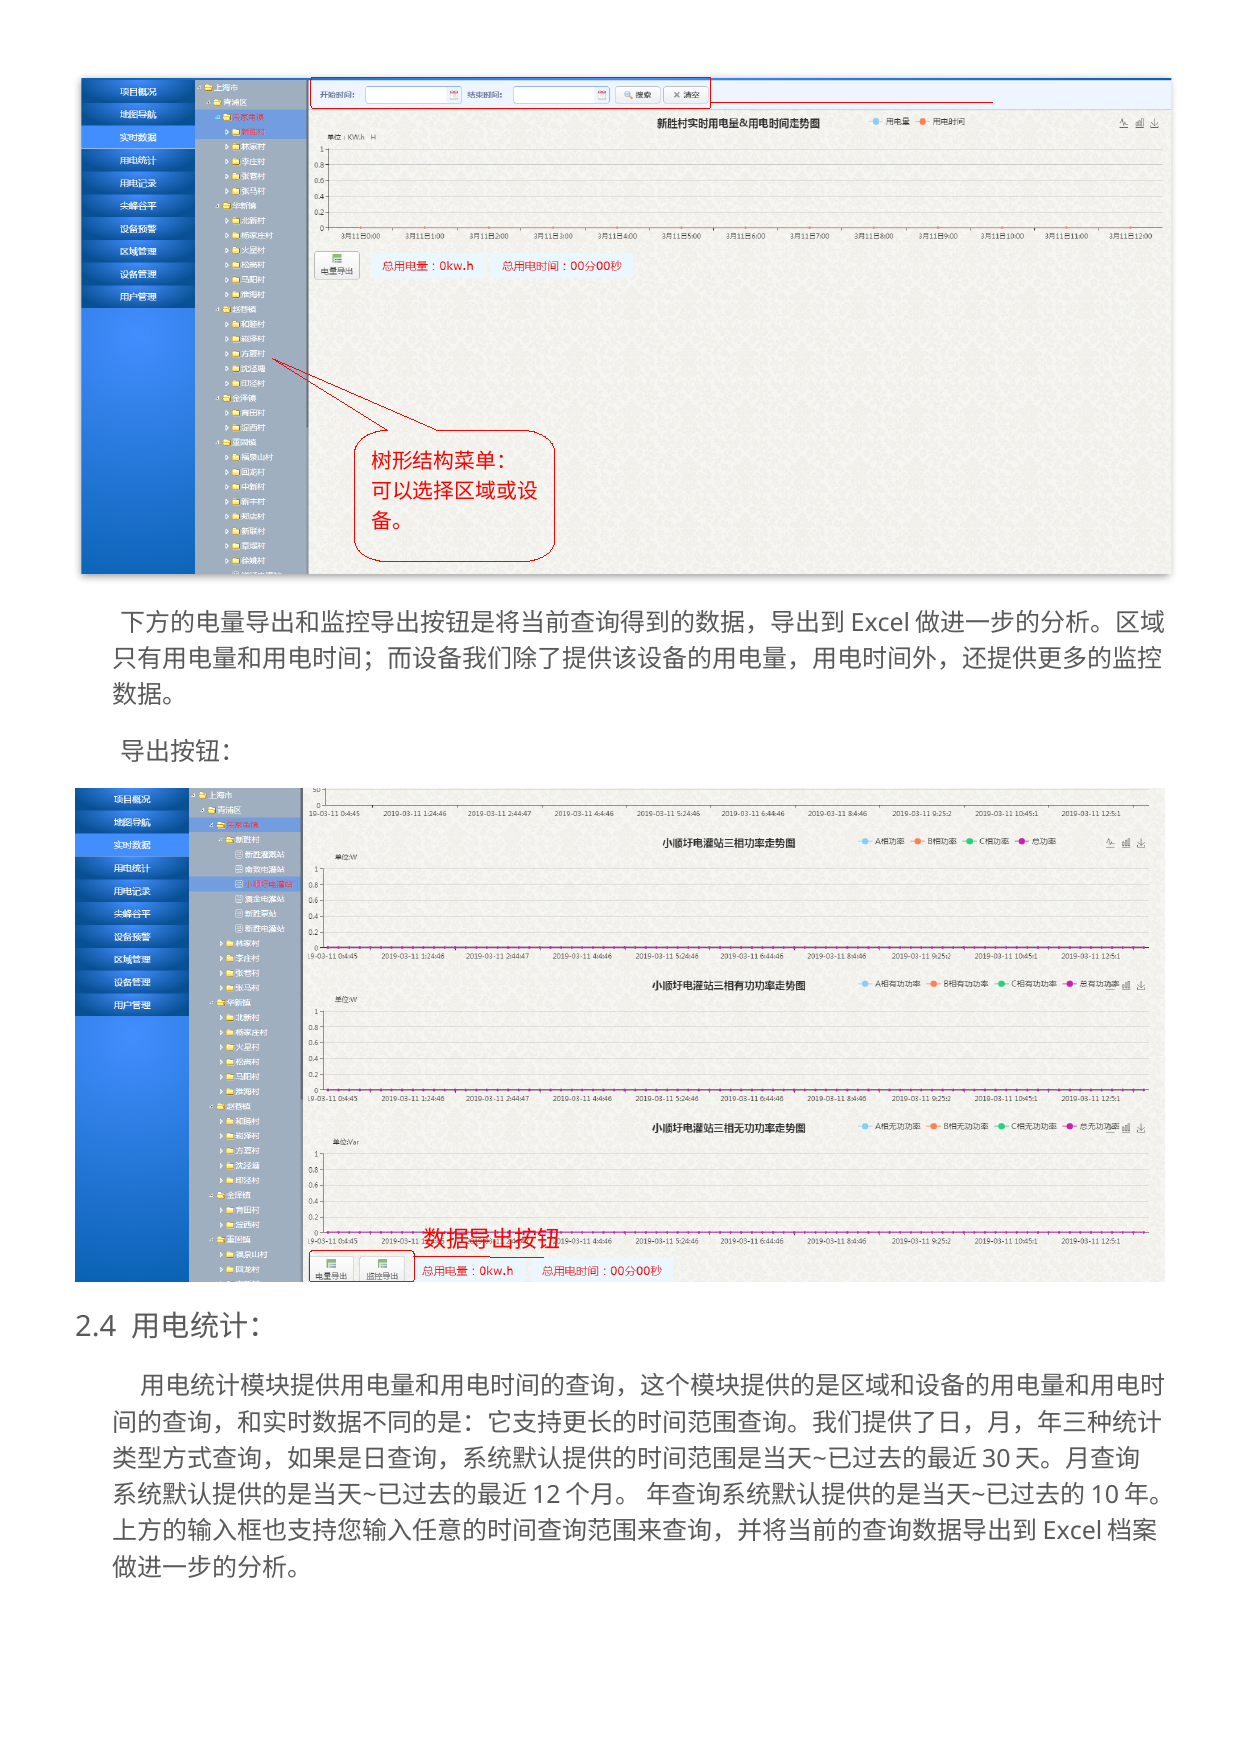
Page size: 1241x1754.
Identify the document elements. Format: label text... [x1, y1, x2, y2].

text 导出按钮： [75, 732, 1165, 768]
text 下方的电量导出和监控导出按钮是将当前查询得到的数据，导出到Excel做进一步的分析。区域只有用电量和用电时间；而设备我们除了提供该设备的用电量，用电时间外，还提供更多的监控数据。 [75, 602, 1165, 711]
text 用电统计模块提供用电量和用电时间的查询，这个模块提供的是区域和设备的用电量和用电时间的查询，和实时数据不同的是：它支持更长的时间范围查询。我们提供了日，月，年三种统计类型方式查询，如果是日查询，系统默认提供的时间范围是当天~已过去的最近30天。月查询系统默认提供的是当天~已过去的最近12个月。 年查询系统默认提供的是当天~已过去的10年。上方的输入框也支持您输入任意的时间查询范围来查询，并将当前的查询数据导出到Excel档案做进一步的分析。 [75, 1366, 1165, 1583]
picture [81, 78, 1172, 574]
picture [75, 788, 1166, 1282]
text 2.4 用电统计： [75, 1302, 1165, 1345]
